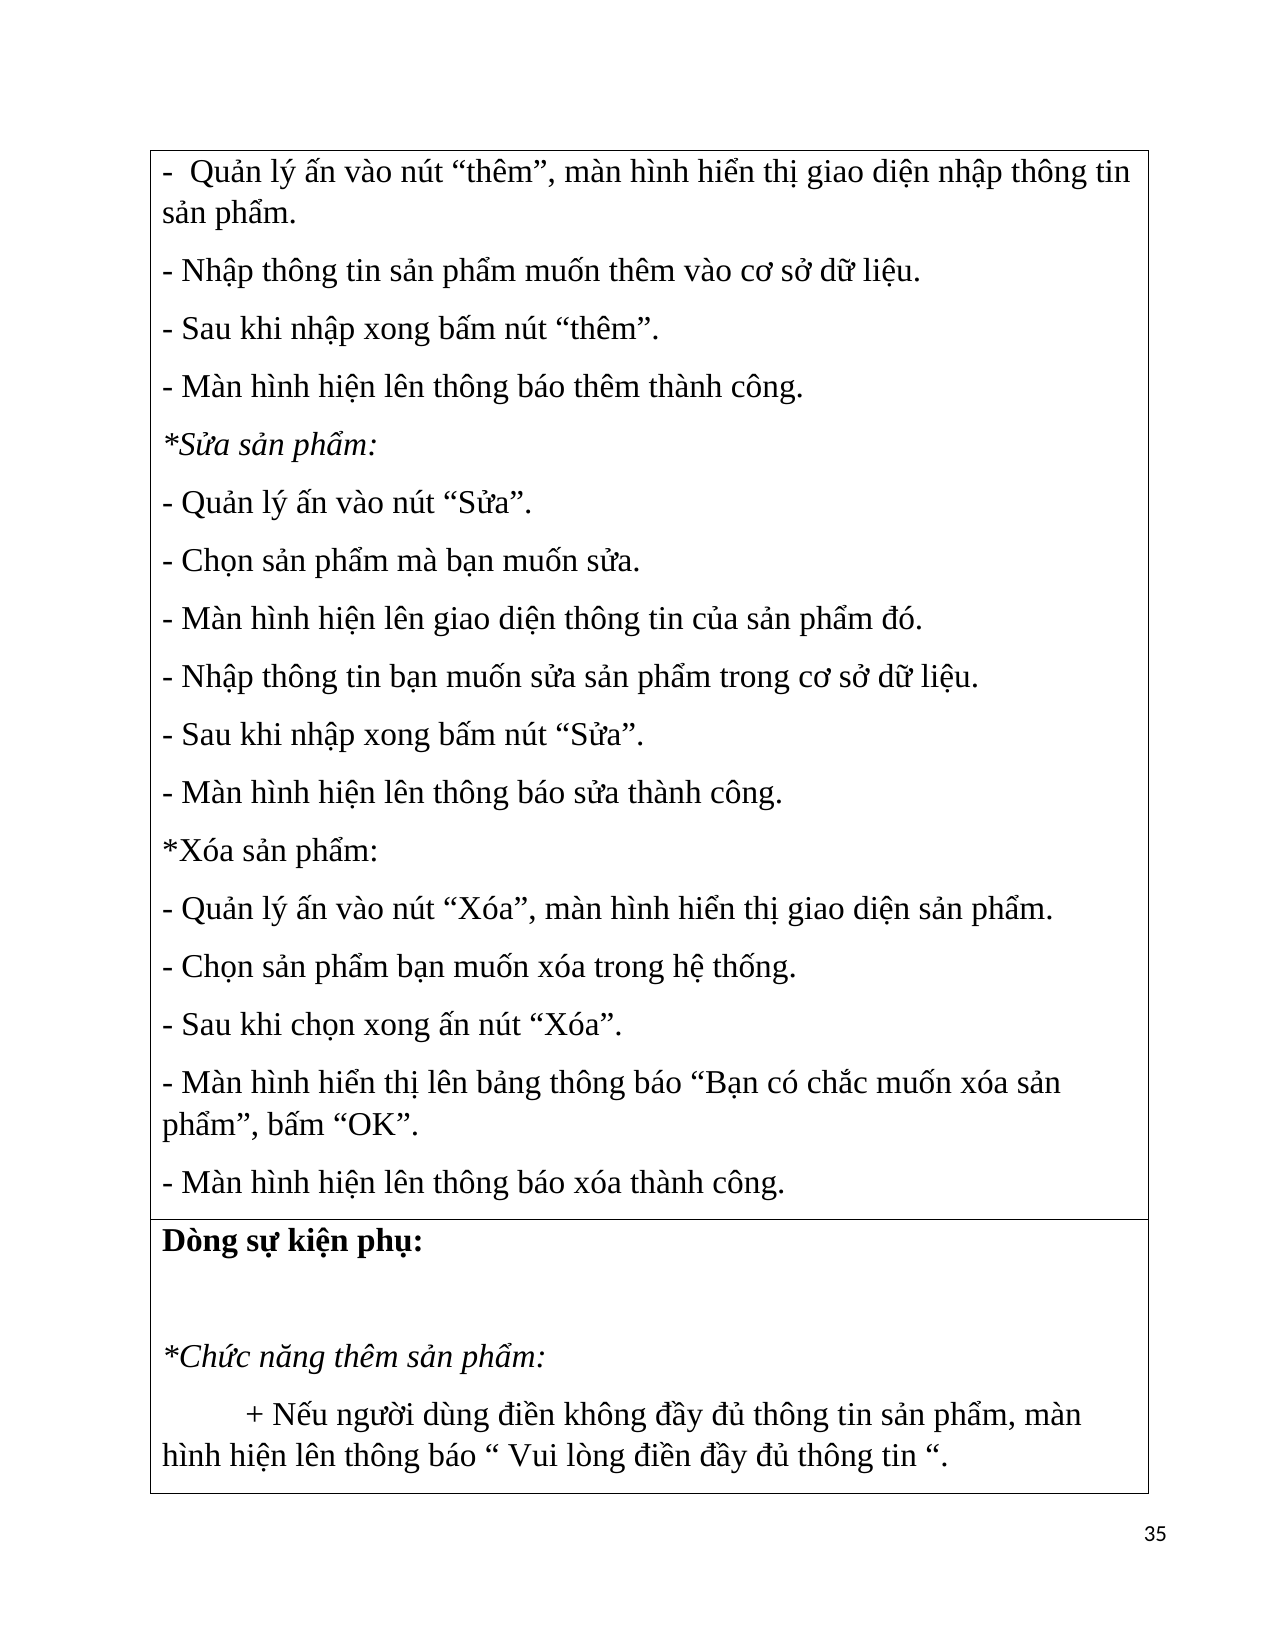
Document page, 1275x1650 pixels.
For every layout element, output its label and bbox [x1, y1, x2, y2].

table_cell [151, 151, 1148, 1219]
table_cell [151, 1220, 1148, 1493]
